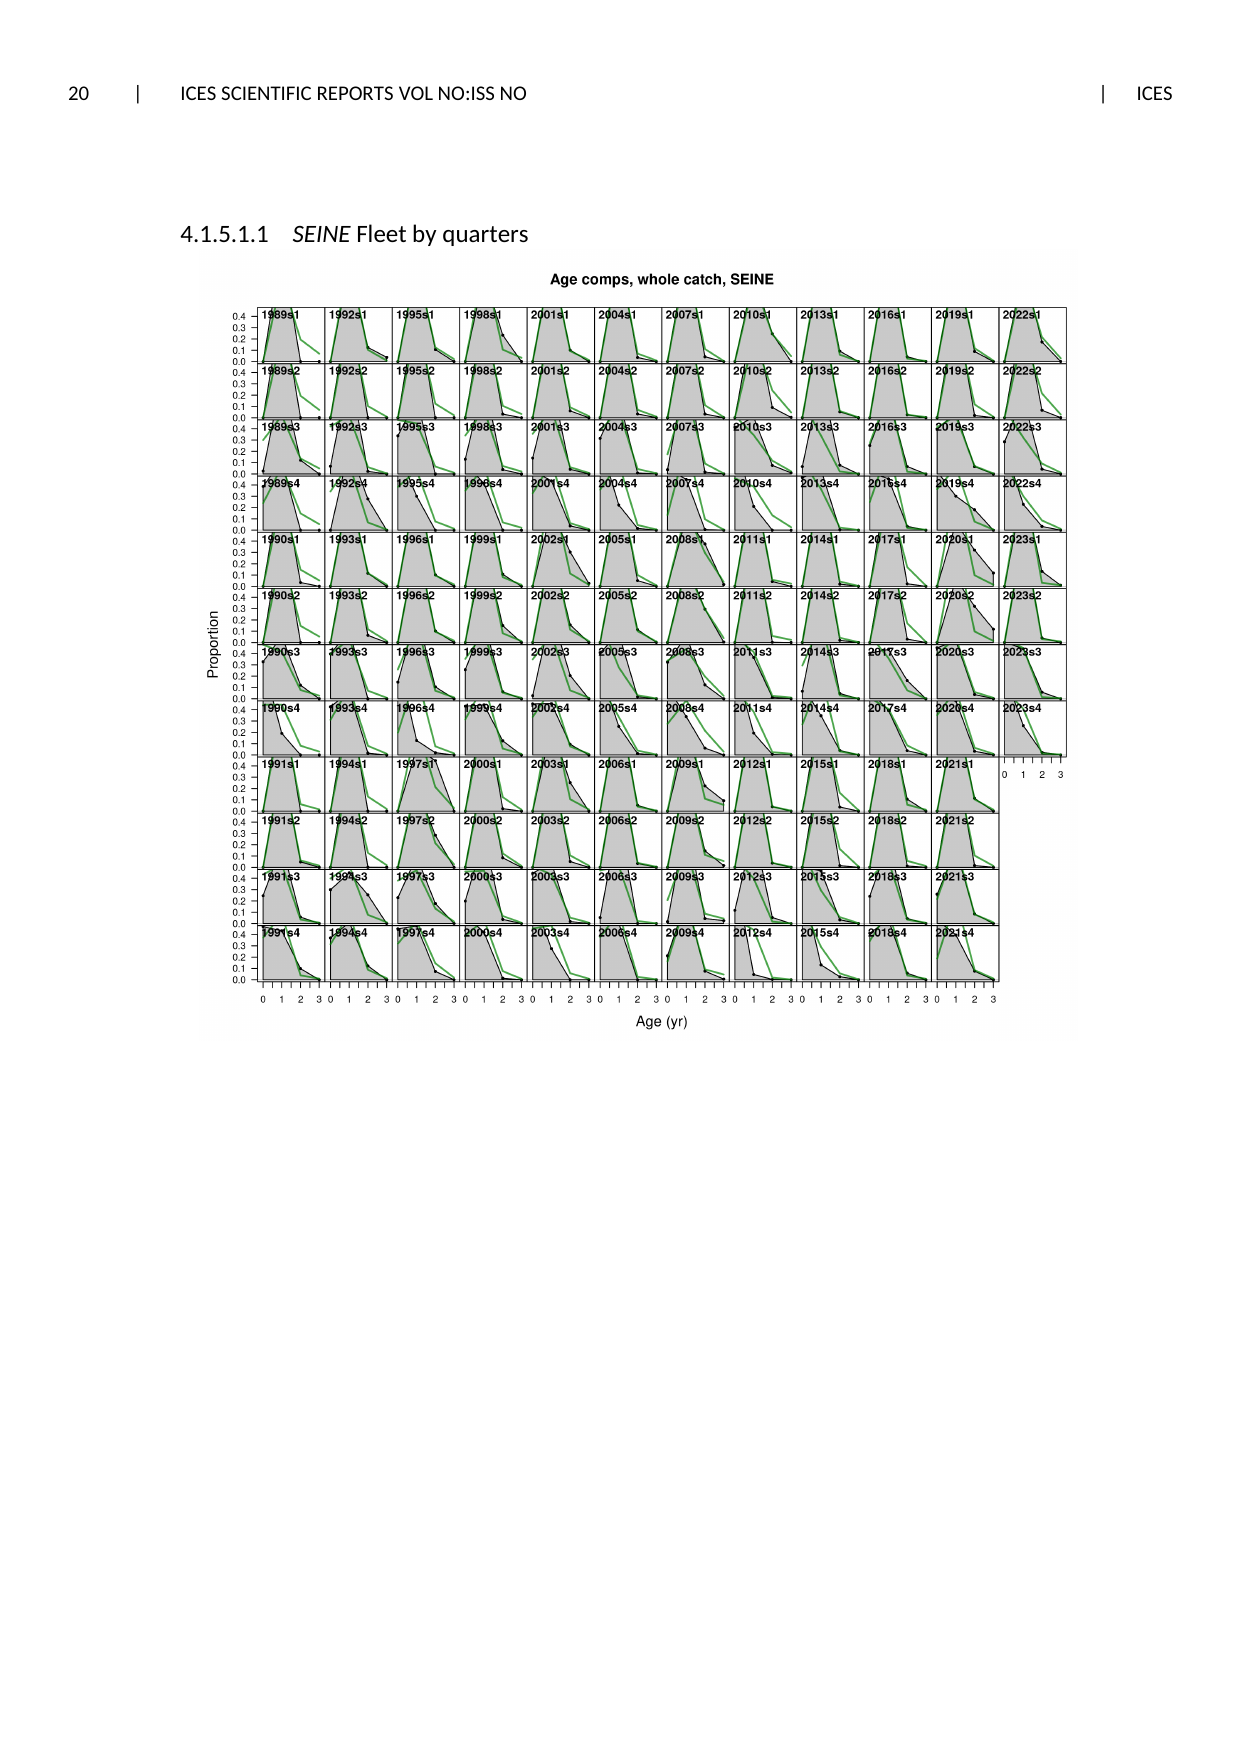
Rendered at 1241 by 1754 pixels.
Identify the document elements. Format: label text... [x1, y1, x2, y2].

subtitle SEINE Fleet by quarters [180, 218, 1060, 249]
picture [198, 249, 1079, 1041]
